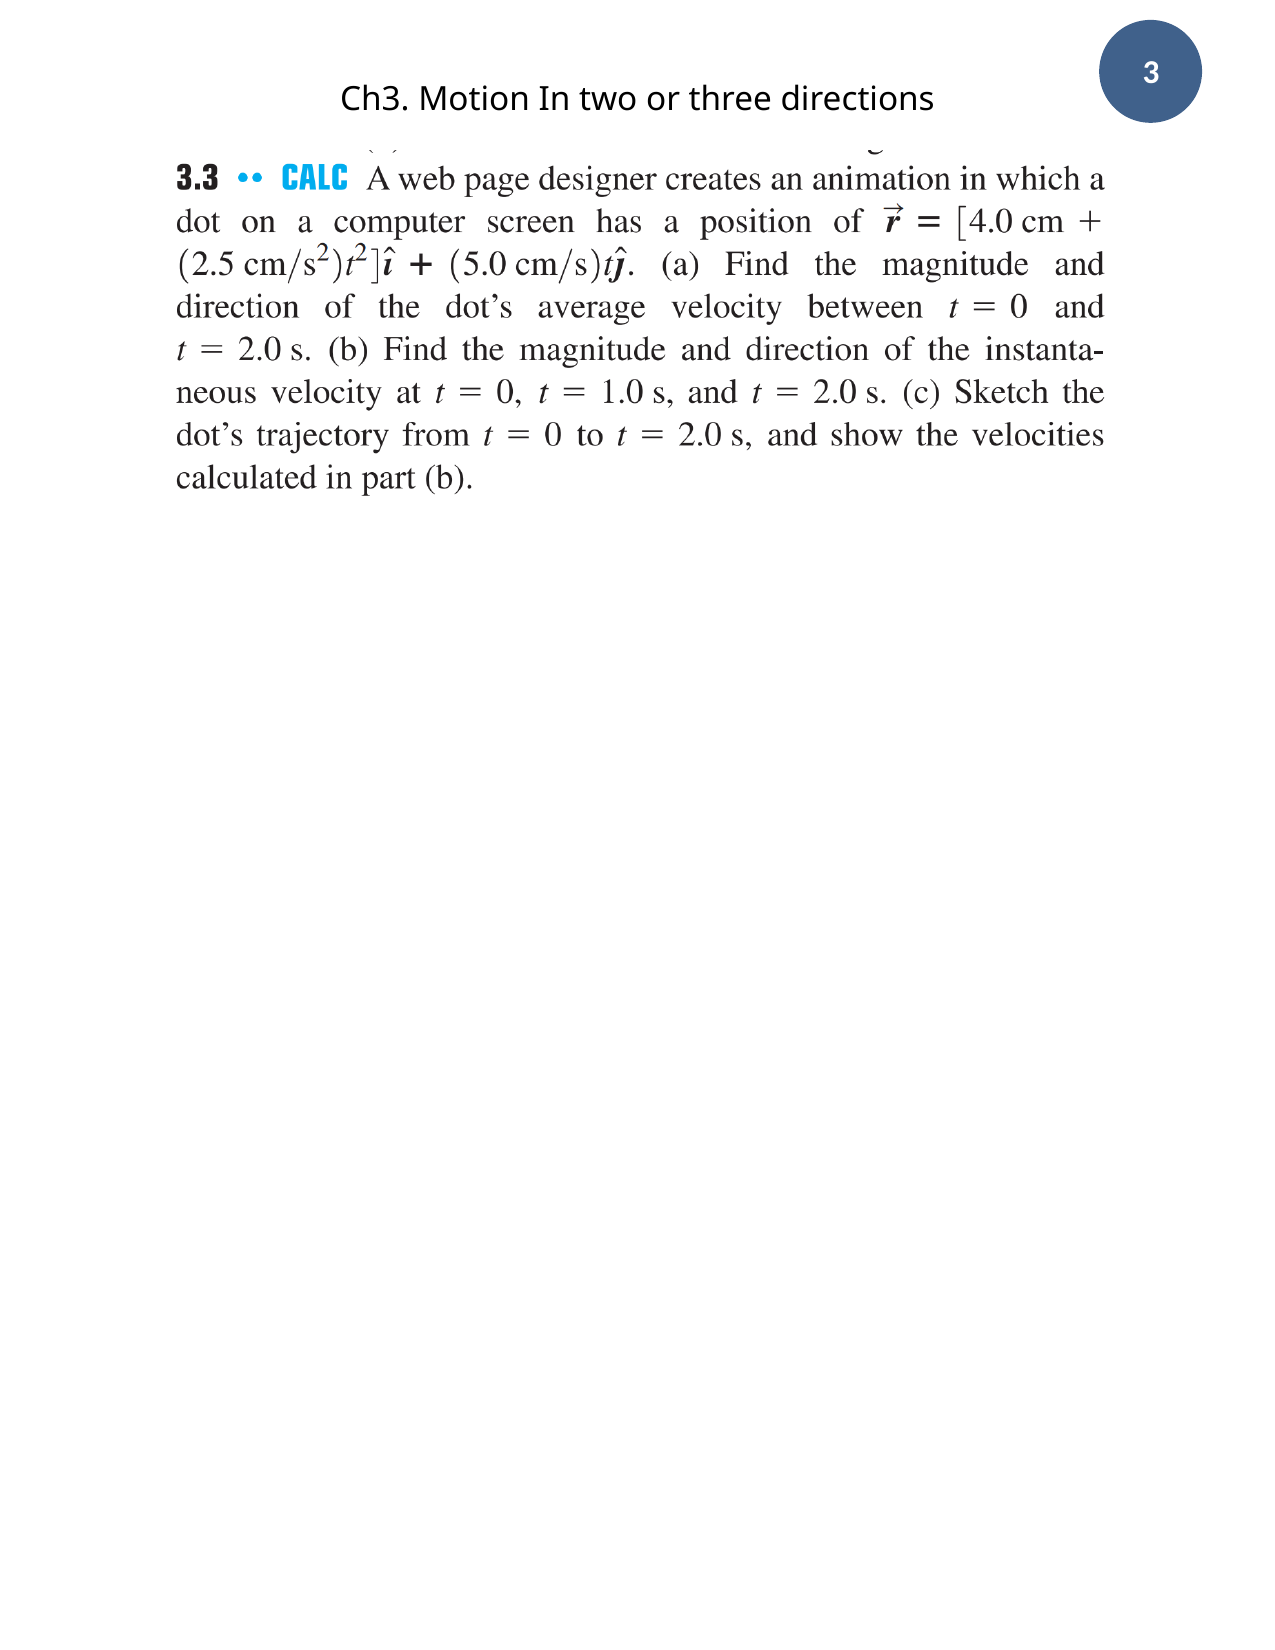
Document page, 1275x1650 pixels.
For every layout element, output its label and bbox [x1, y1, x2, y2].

picture [150, 150, 1125, 499]
